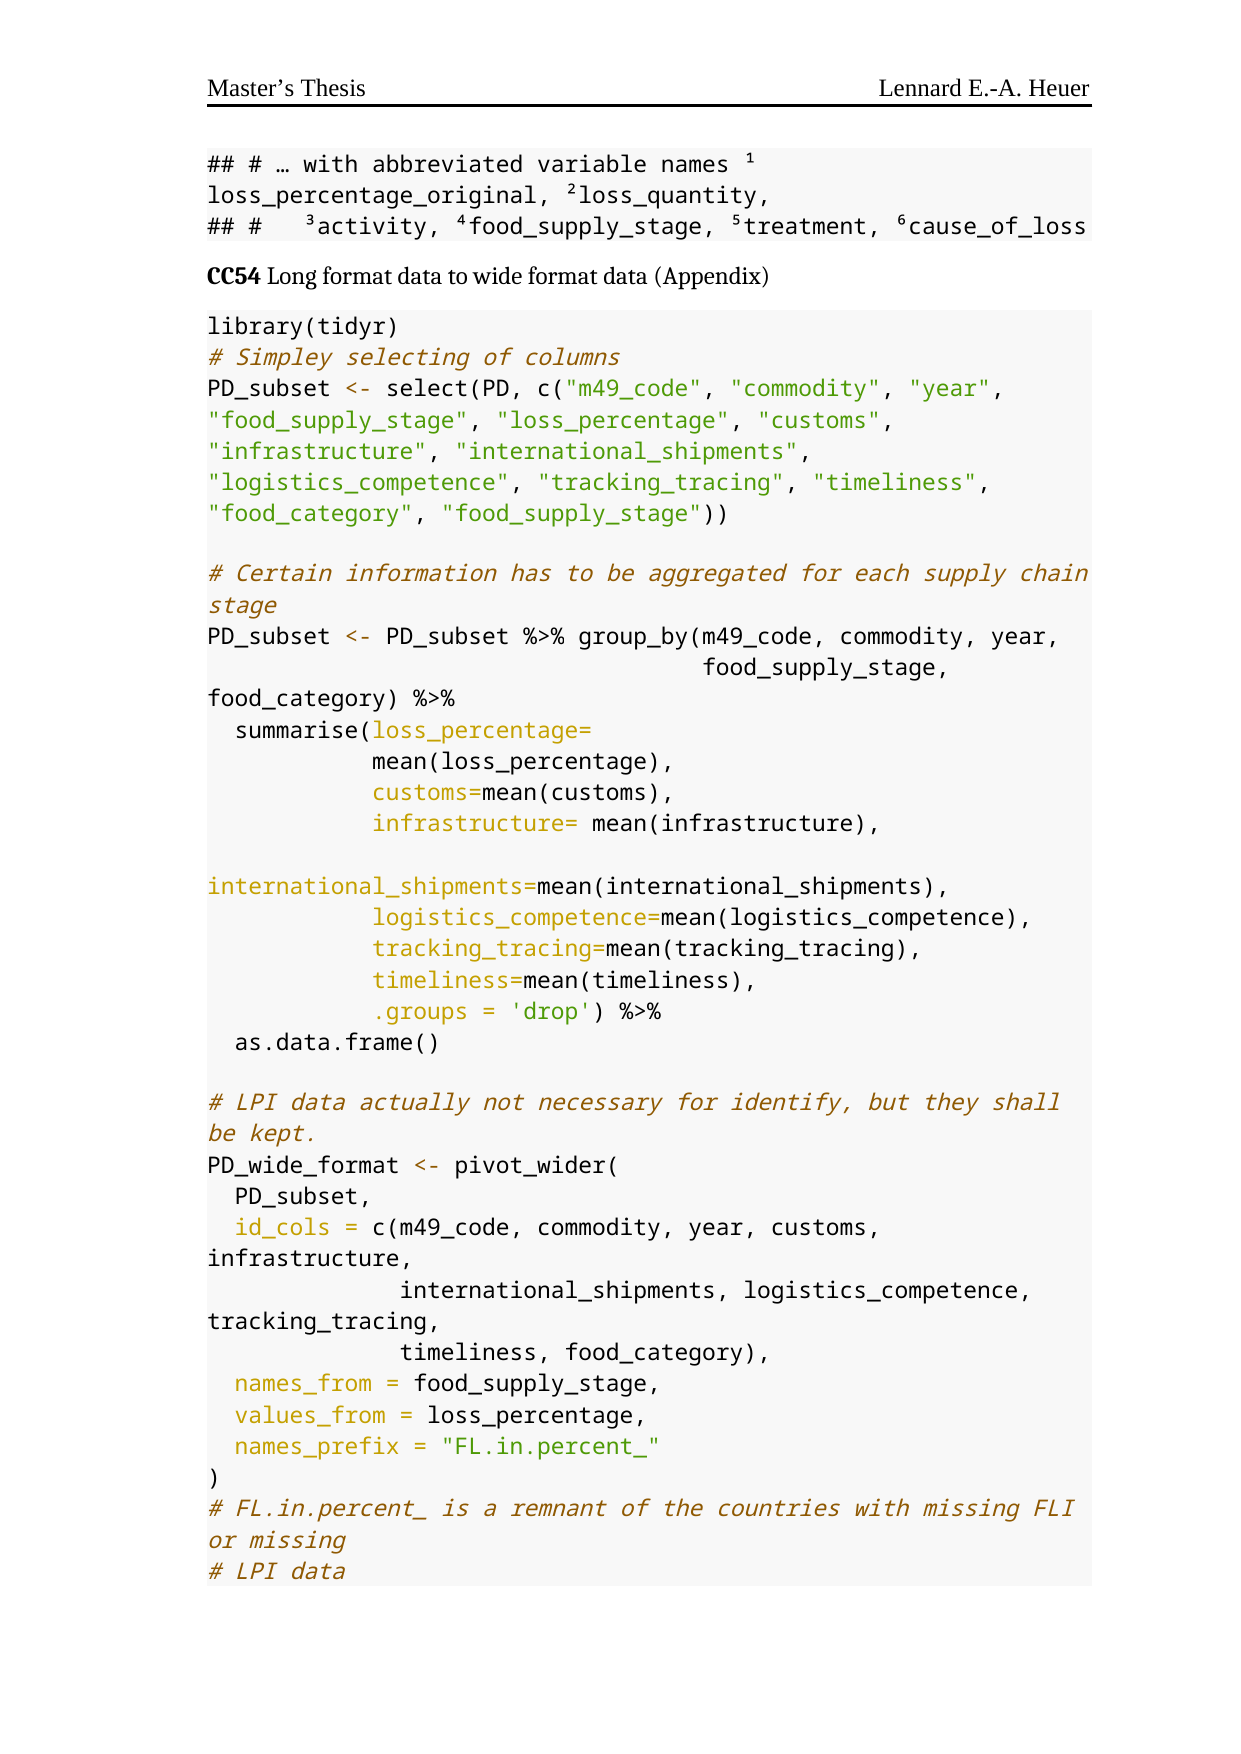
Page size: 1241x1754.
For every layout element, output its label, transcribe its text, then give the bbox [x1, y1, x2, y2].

text CC54 Long format data to wide format data (Appendix) [207, 262, 1092, 291]
text library(tidyr) # Simpley selecting of columns PD_subset <- select(PD, c("m49_code", "commodity", "year", "food_supply_stage", "loss_percentage", "customs", "infrastructure", "international_shipments", "logistics_competence", "tracking_tracing", "timeliness", "food_category", "food_supply_stage")) # Certain information has to be aggregated for each supply chain stage PD_subset <- PD_subset %>% group_by(m49_code, commodity, year, food_supply_stage, food_category) %>% summarise(loss_percentage= mean(loss_percentage), customs=mean(customs), infrastructure= mean(infrastructure), international_shipments=mean(international_shipments), logistics_competence=mean(logistics_competence), tracking_tracing=mean(tracking_tracing), timeliness=mean(timeliness), .groups = 'drop') %>% as.data.frame() # LPI data actually not necessary for identify, but they shall be kept. PD_wide_format <- pivot_wider( PD_subset, id_cols = c(m49_code, commodity, year, customs, infrastructure, international_shipments, logistics_competence, tracking_tracing, timeliness, food_category), names_from = food_supply_stage, values_from = loss_percentage, names_prefix = "FL.in.percent_" ) # FL.in.percent_ is a remnant of the countries with missing FLI or missing # LPI data [207, 310, 1092, 1586]
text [207, 148, 1092, 241]
